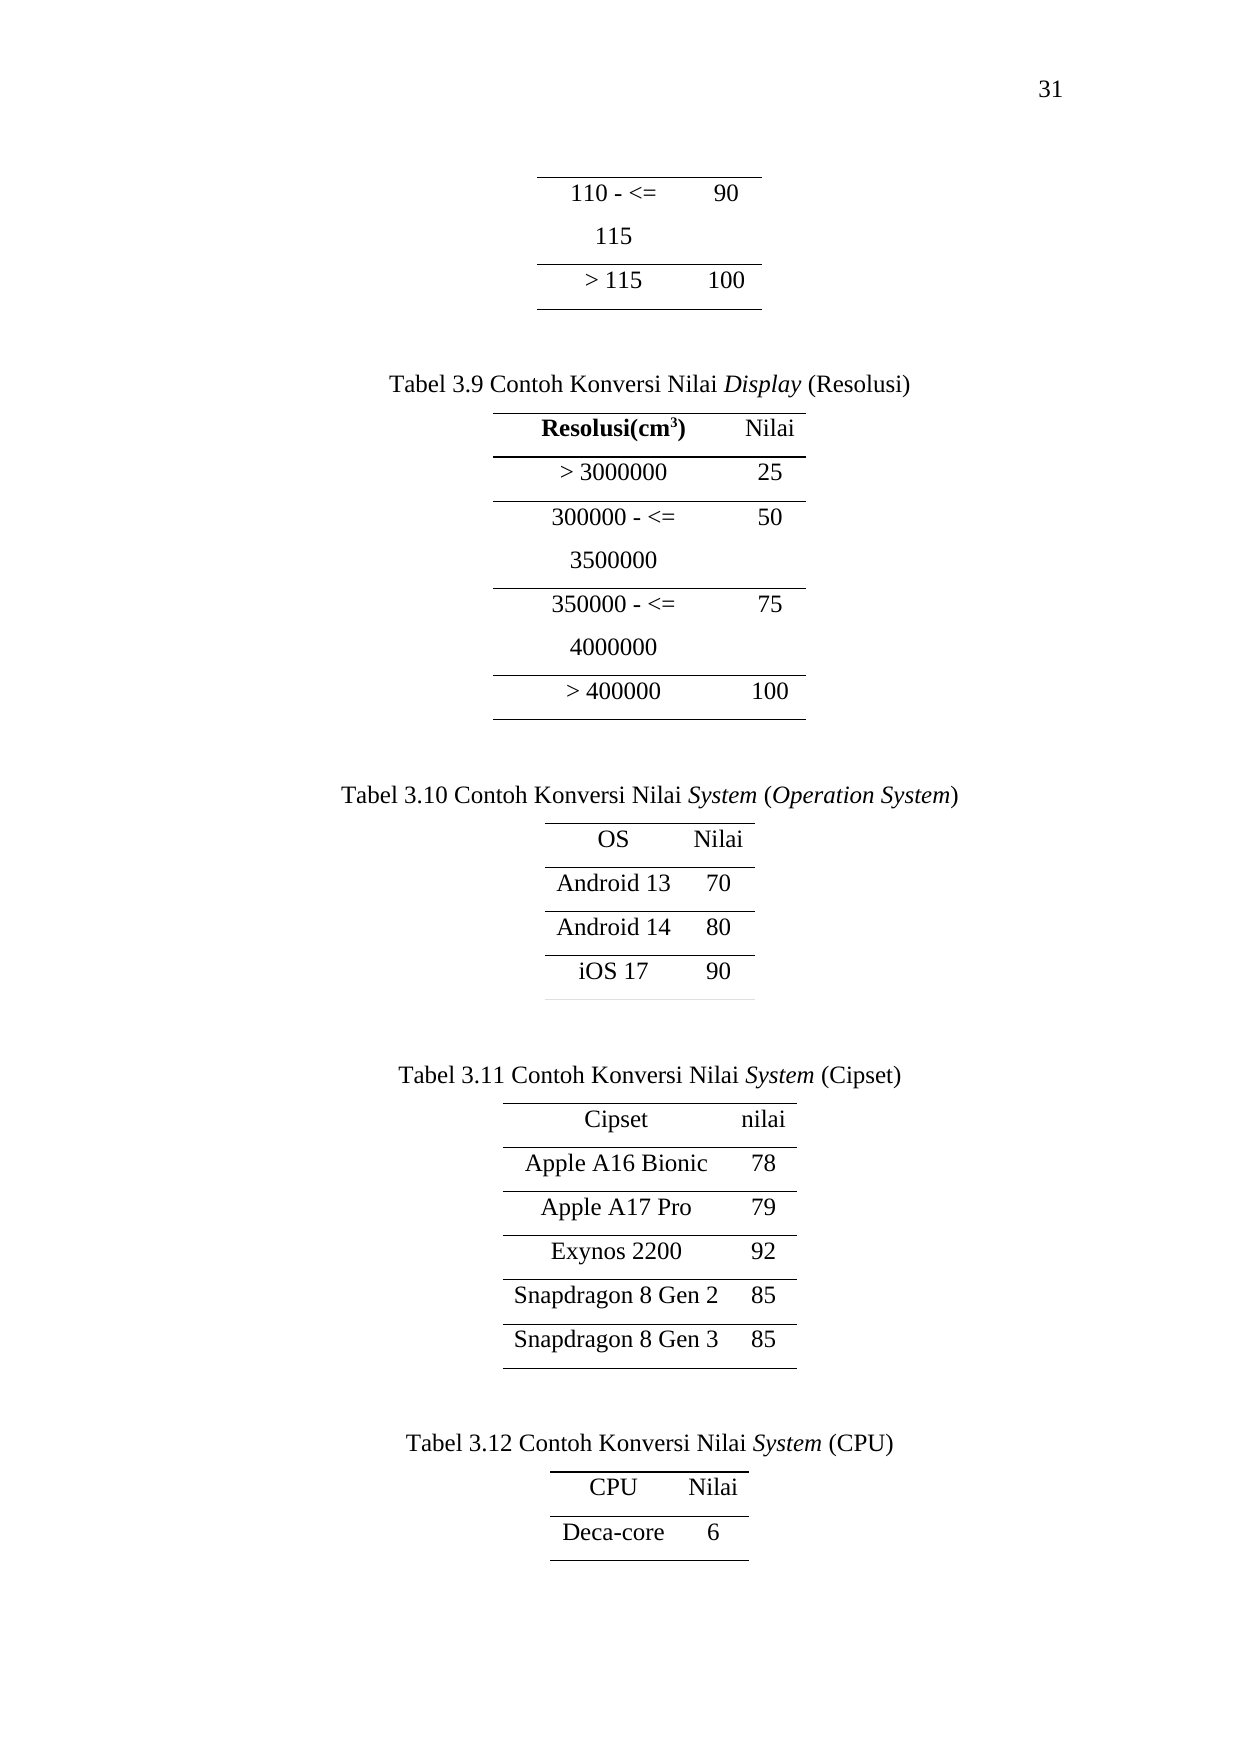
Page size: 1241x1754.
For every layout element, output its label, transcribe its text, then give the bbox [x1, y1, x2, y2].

table_header Nilai [734, 414, 806, 456]
table_cell 6 [677, 1517, 749, 1559]
table_cell Snapdragon 8 Gen 2 [503, 1280, 730, 1323]
table_cell 90 [690, 178, 762, 264]
table_header Nilai [677, 1473, 749, 1516]
table_cell > 400000 [493, 676, 733, 719]
table_cell 110 - <= 115 [537, 178, 690, 264]
table_cell Snapdragon 8 Gen 3 [503, 1325, 730, 1367]
table_cell 75 [734, 589, 806, 675]
table_cell Deca-core [550, 1517, 677, 1559]
table_cell 78 [730, 1148, 797, 1191]
table_cell iOS 17 [545, 956, 682, 999]
table_cell 100 [734, 676, 806, 719]
table_cell 85 [730, 1280, 797, 1323]
table_cell 92 [730, 1236, 797, 1279]
table_header Resolusi(cm3) [493, 414, 733, 456]
table_cell 50 [734, 502, 806, 588]
table_cell Android 14 [545, 912, 682, 955]
table_cell Apple A17 Pro [503, 1192, 730, 1235]
table_header Nilai [682, 824, 754, 867]
table_cell 79 [730, 1192, 797, 1235]
table_cell Android 13 [545, 868, 682, 911]
table_header OS [545, 824, 682, 867]
table_cell 100 [690, 265, 762, 308]
table_header nilai [730, 1104, 797, 1147]
table_cell 85 [730, 1325, 797, 1367]
table_cell 25 [734, 458, 806, 501]
table_cell > 115 [537, 265, 690, 308]
table_header CPU [550, 1473, 677, 1516]
table_cell 350000 - <= 4000000 [493, 589, 733, 675]
table_cell 300000 - <= 3500000 [493, 502, 733, 588]
table_cell Exynos 2200 [503, 1236, 730, 1279]
table_cell 90 [682, 956, 754, 999]
table_cell > 3000000 [493, 458, 733, 501]
table_header Cipset [503, 1104, 730, 1147]
table_cell 80 [682, 912, 754, 955]
table_cell Apple A16 Bionic [503, 1148, 730, 1191]
table_cell 70 [682, 868, 754, 911]
